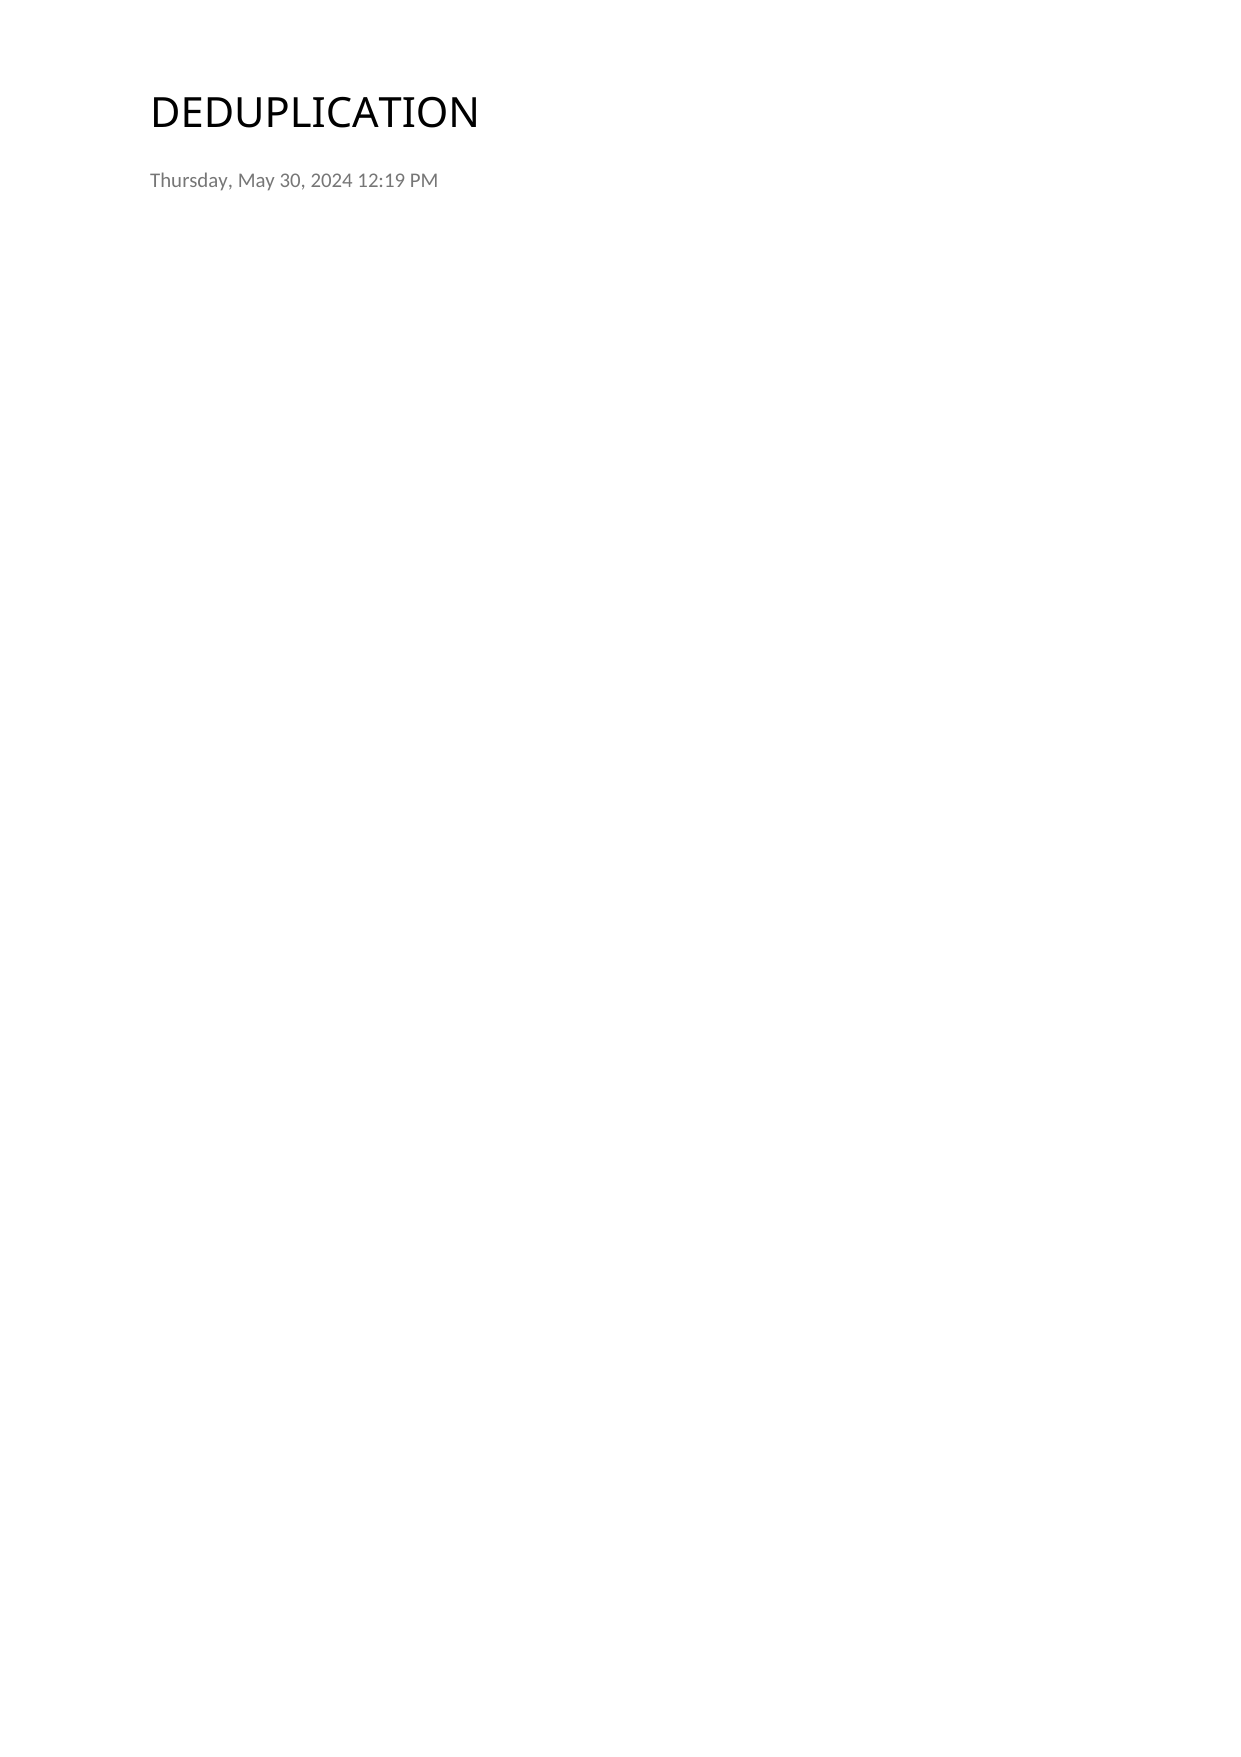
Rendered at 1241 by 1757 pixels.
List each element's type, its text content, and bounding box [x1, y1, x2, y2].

text DEDUPLICATION Thursday, May 30, 2024 12:19 PM [150, 83, 490, 193]
